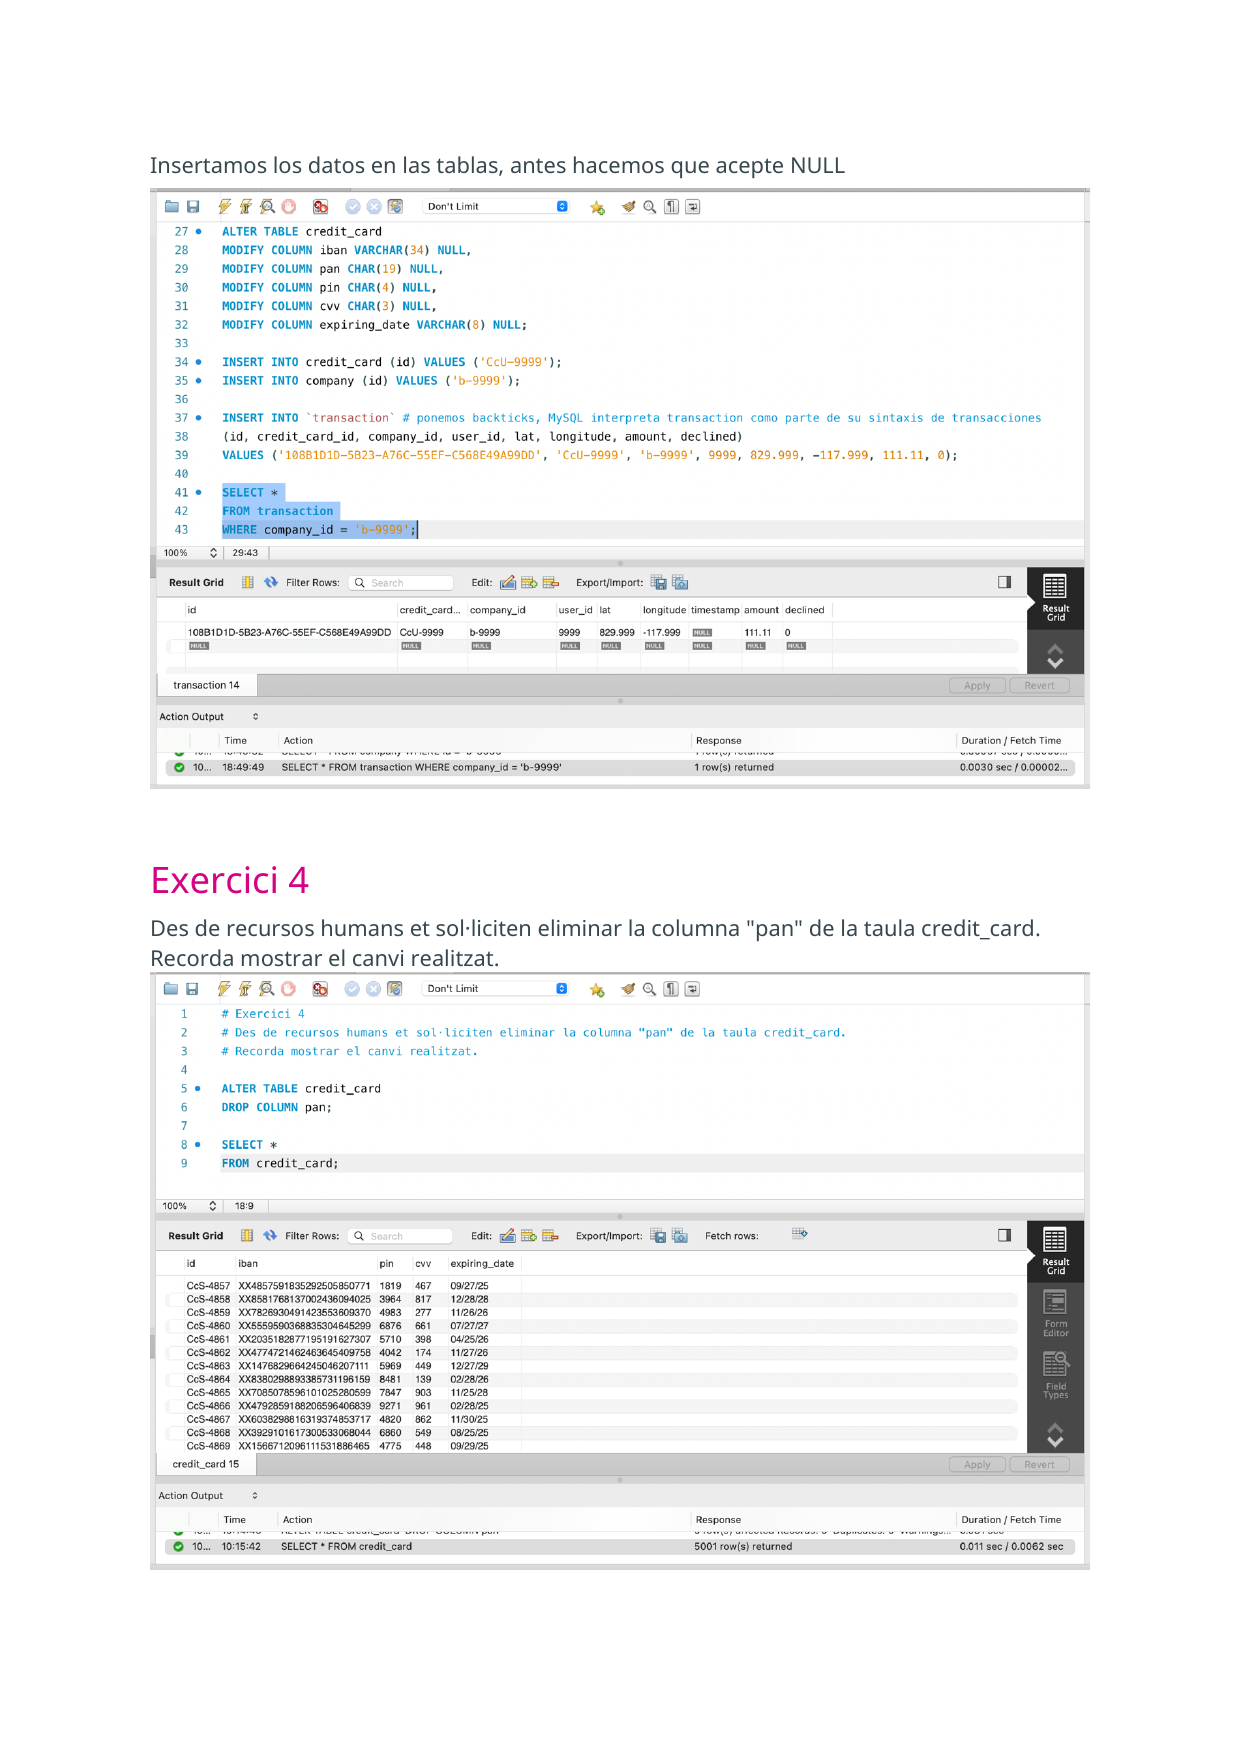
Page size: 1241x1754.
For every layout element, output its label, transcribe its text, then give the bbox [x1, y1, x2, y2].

subtitle Insertamos los datos en las tablas, antes hacemos que acepte NULL [150, 150, 1090, 180]
subtitle Exercici 4 [150, 855, 1090, 905]
picture [150, 972, 1091, 1570]
text Des de recursos humans et sol·liciten eliminar la columna "pan" de la taula credit_card. Recorda mostrar el canvi realitzat. [150, 913, 1090, 972]
picture [150, 188, 1091, 789]
